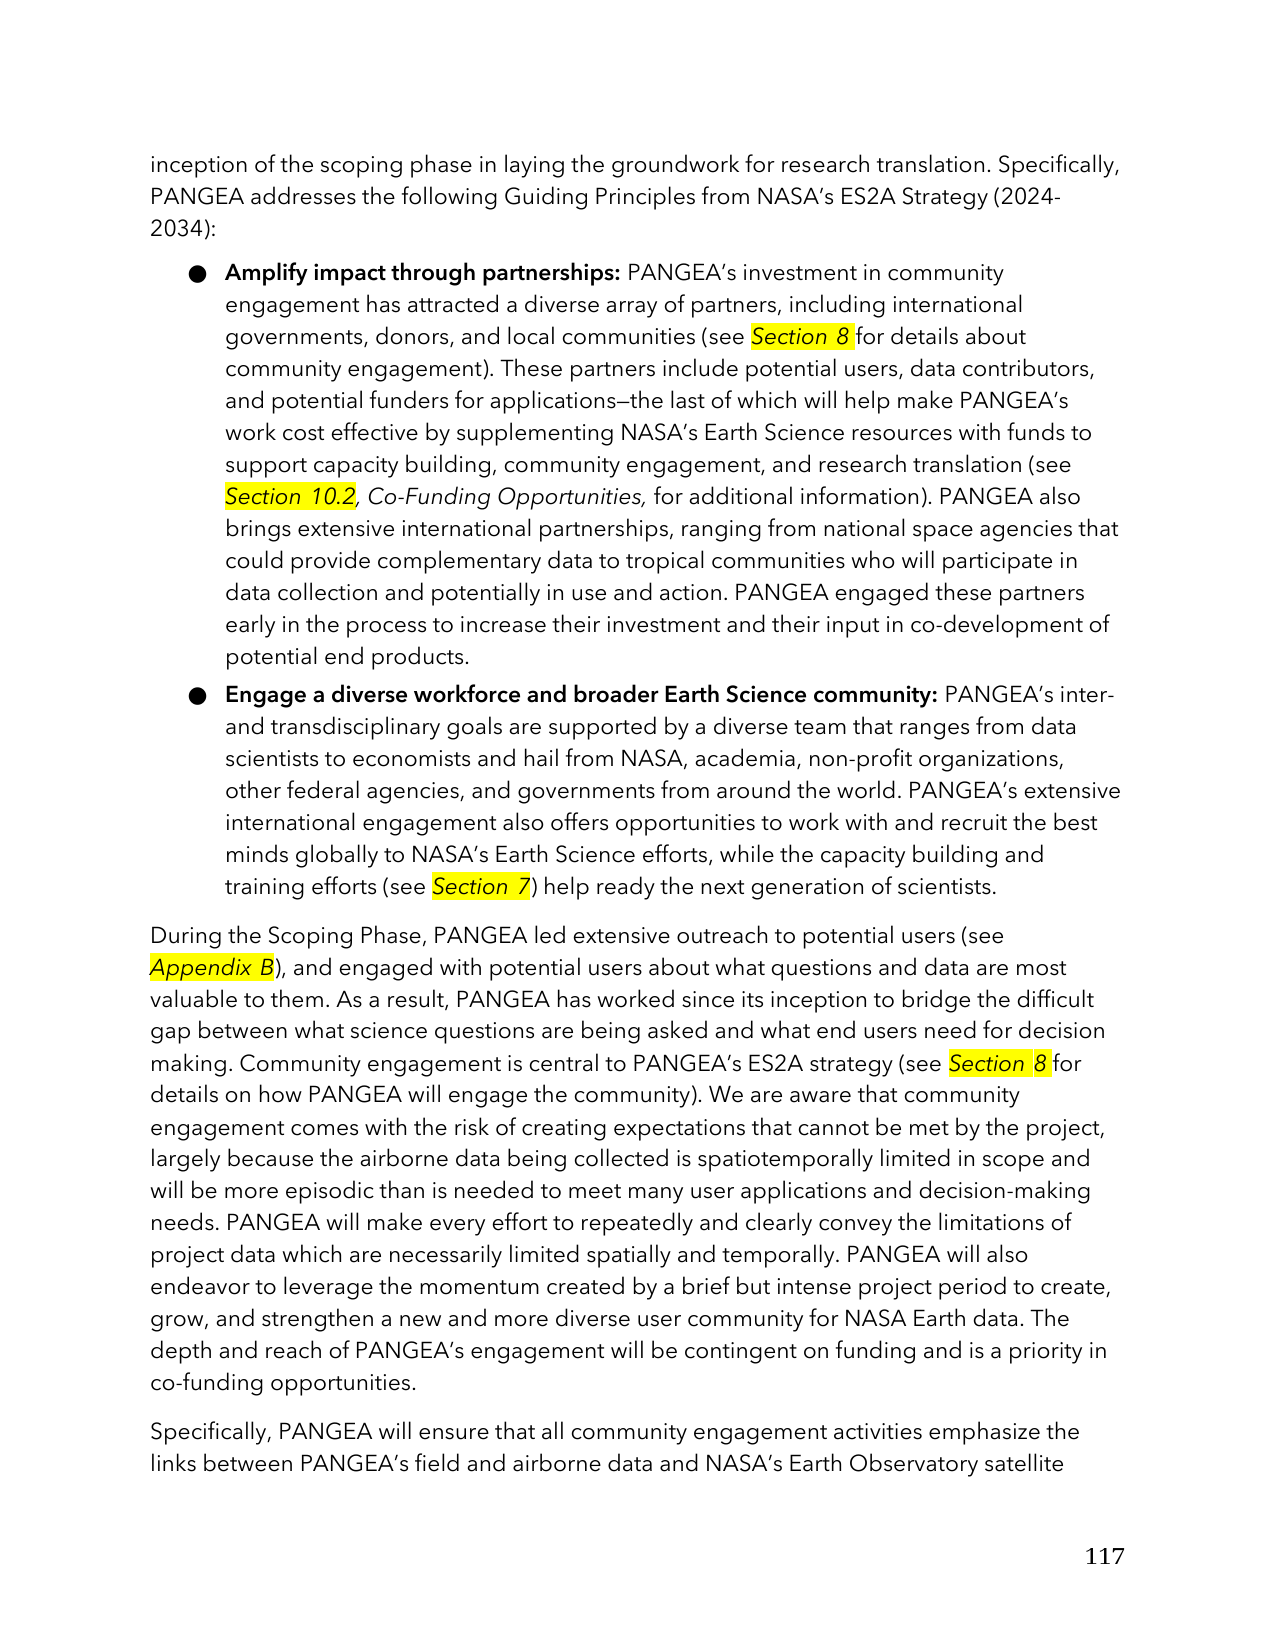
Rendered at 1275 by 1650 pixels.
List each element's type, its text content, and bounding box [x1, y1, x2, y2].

text Amplify impact through partnerships: PANGEA’s investment in community engagement has attracted a diverse array of partners, including international governments, donors, and local communities (see Section 8 for details about community engagement). These partners include potential users, data contributors, and potential funders for applications—the last of which will help make PANGEA’s work cost effective by supplementing NASA’s Earth Science resources with funds to support capacity building, community engagement, and research translation (see Section 10.2, Co-Funding Opportunities, for additional information). PANGEA also brings extensive international partnerships, ranging from national space agencies that could provide complementary data to tropical communities who will participate in data collection and potentially in use and action. PANGEA engaged these partners early in the process to increase their investment and their input in co-development of potential end products. [187, 258, 1125, 670]
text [150, 150, 1125, 242]
text During the Scoping Phase, PANGEA led extensive outreach to potential users (see Appendix B), and engaged with potential users about what questions and data are most valuable to them. As a result, PANGEA has worked since its inception to bridge the difficult gap between what science questions are being asked and what end users need for decision making. Community engagement is central to PANGEA’s ES2A strategy (see Section 8 for details on how PANGEA will engage the community). We are aware that community engagement comes with the risk of creating expectations that cannot be met by the project, largely because the airborne data being collected is spatiotemporally limited in scope and will be more episodic than is needed to meet many user applications and decision-making needs. PANGEA will make every effort to repeatedly and clearly convey the limitations of project data which are necessarily limited spatially and temporally. PANGEA will also endeavor to leverage the momentum created by a brief but intense project period to create, grow, and strengthen a new and more diverse user community for NASA Earth data. The depth and reach of PANGEA’s engagement will be contingent on funding and is a priority in co-funding opportunities. [150, 921, 1125, 1396]
text Engage a diverse workforce and broader Earth Science community: PANGEA’s inter- and transdisciplinary goals are supported by a diverse team that ranges from data scientists to economists and hail from NASA, academia, non-profit organizations, other federal agencies, and governments from around the world. PANGEA’s extensive international engagement also offers opportunities to work with and recruit the best minds globally to NASA’s Earth Science efforts, while the capacity building and training efforts (see Section 7) help ready the next generation of scientists. [187, 680, 1125, 900]
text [150, 1417, 1125, 1477]
